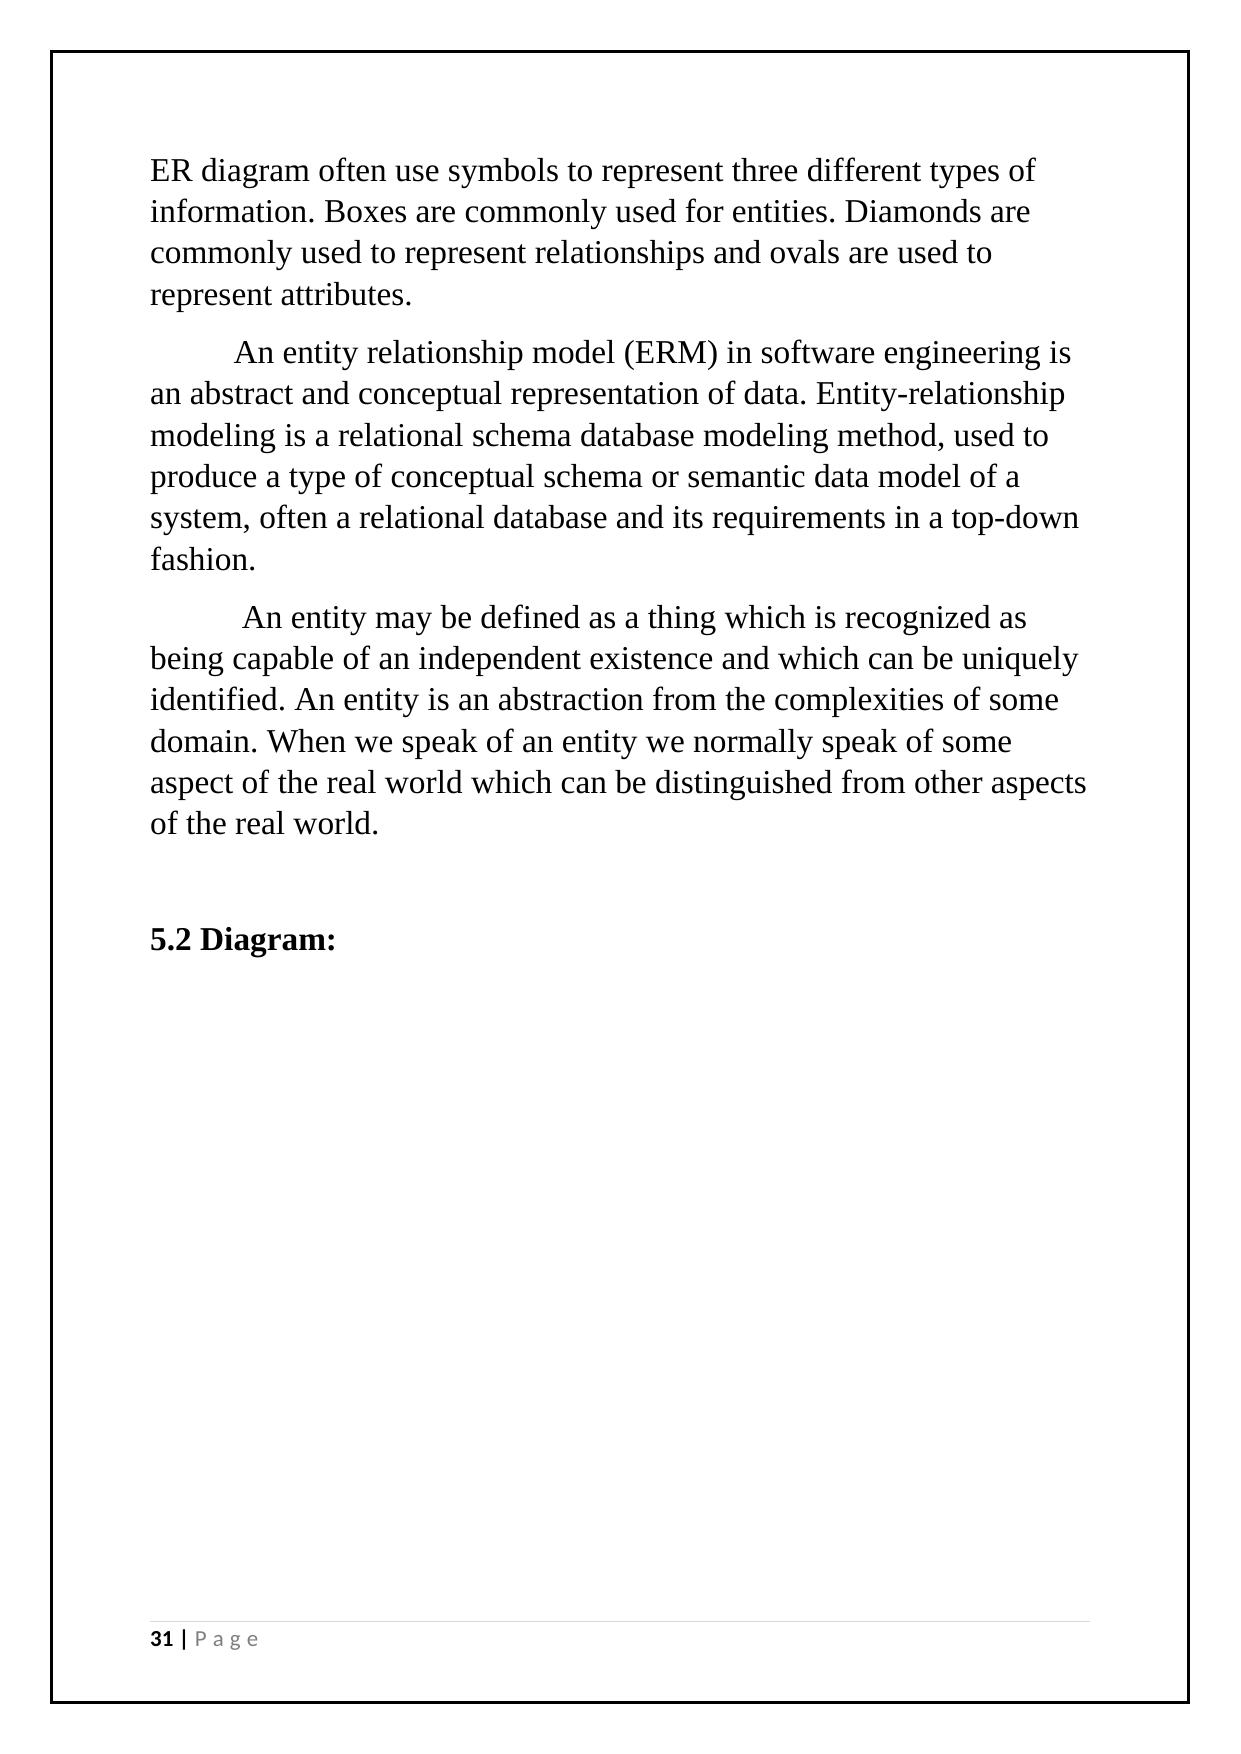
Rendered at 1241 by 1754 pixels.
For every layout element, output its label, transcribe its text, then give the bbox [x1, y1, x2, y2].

text An entity relationship model (ERM) in software engineering is an abstract and conceptual representation of data. Entity-relationship modeling is a relational schema database modeling method, used to produce a type of conceptual schema or semantic data model of a system, often a relational database and its requirements in a top-down fashion. [150, 332, 1090, 577]
text 5.2 Diagram: [150, 920, 1090, 958]
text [150, 150, 1090, 312]
text An entity may be defined as a thing which is recognized as being capable of an independent existence and which can be uniquely identified. An entity is an abstraction from the complexities of some domain. When we speak of an entity we normally speak of some aspect of the real world which can be distinguished from other aspects of the real world. [150, 597, 1090, 842]
